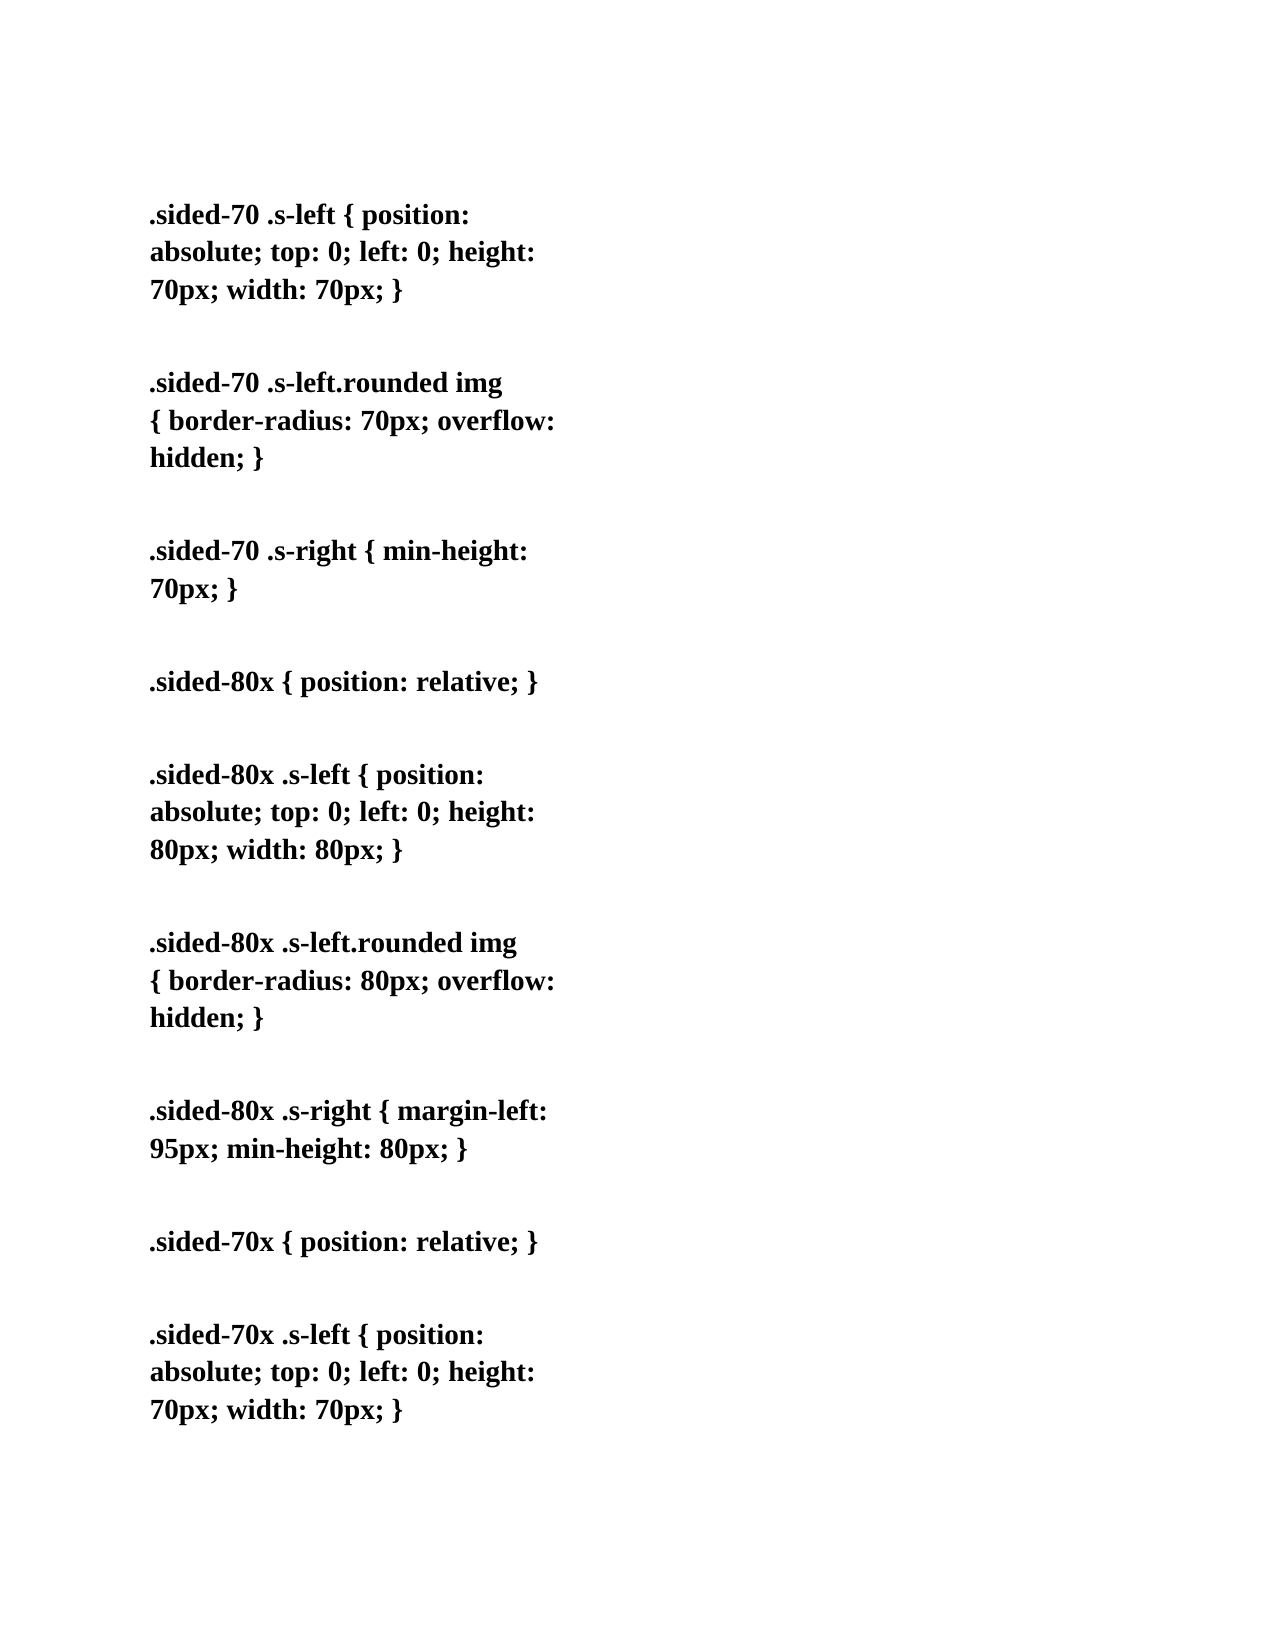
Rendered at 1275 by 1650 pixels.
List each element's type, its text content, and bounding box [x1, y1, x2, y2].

text .sided-80x { position: relative; } [148, 664, 581, 697]
text .sided-80x .s-left.rounded img { border-radius: 80px; overflow: hidden; } [148, 925, 581, 1034]
text .sided-70 .s-left { position: absolute; top: 0; left: 0; height: 70px; width: 70px; } [148, 197, 581, 306]
text .sided-70 .s-right { min-height: 70px; } [148, 533, 581, 604]
text .sided-70 .s-left.rounded img { border-radius: 70px; overflow: hidden; } [148, 365, 581, 474]
text .sided-80x .s-right { margin-left: 95px; min-height: 80px; } [148, 1093, 581, 1164]
text .sided-70x .s-left { position: absolute; top: 0; left: 0; height: 70px; width: 70px; } [148, 1317, 581, 1426]
text .sided-70x { position: relative; } [148, 1224, 581, 1257]
text .sided-80x .s-left { position: absolute; top: 0; left: 0; height: 80px; width: 80px; } [148, 757, 581, 866]
